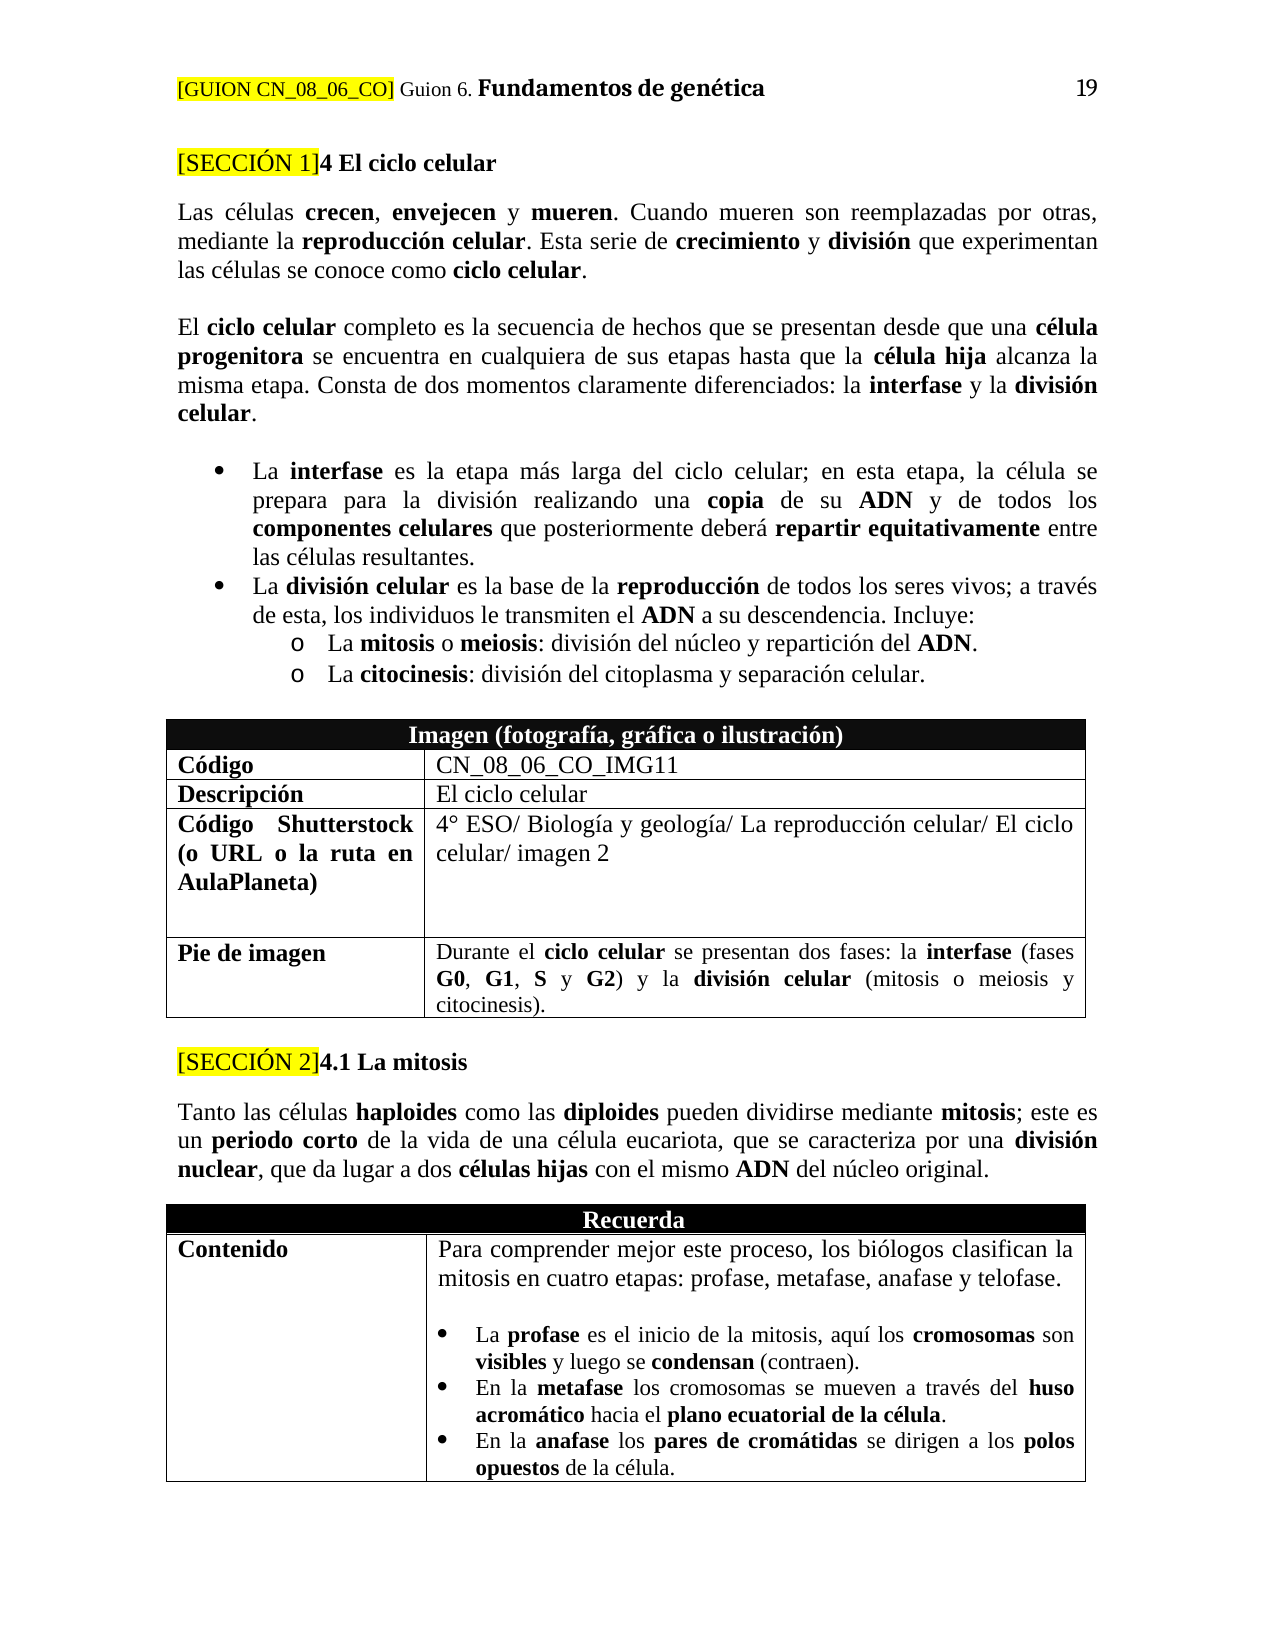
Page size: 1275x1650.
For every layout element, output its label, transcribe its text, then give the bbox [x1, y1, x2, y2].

list La división celular es la base de la reproducción de todos los seres vivos; a través de esta, los individuos le transmiten el ADN a su descendencia. Incluye: [215, 571, 1098, 628]
list La mitosis o meiosis: división del núcleo y repartición del ADN. [290, 628, 1098, 659]
table_cell Código [167, 750, 424, 778]
table_cell Durante el ciclo celular se presentan dos fases: la interfase (fases G0, G1, S y G2) y la división celular (mitosis o meiosis y citocinesis). [425, 938, 1085, 1017]
list La citocinesis: división del citoplasma y separación celular. [290, 659, 1098, 690]
table_cell 4° ESO/ Biología y geología/ La reproducción celular/ El ciclo celular/ imagen 2 [425, 809, 1085, 937]
table_cell Descripción [167, 780, 424, 808]
table_header Recuerda [167, 1205, 1085, 1233]
text Las células crecen, envejecen y mueren. Cuando mueren son reemplazadas por otras, mediante la reproducción celular. Esta serie de crecimiento y división que experimentan las células se conoce como ciclo celular. [177, 197, 1098, 283]
text [SECCIÓN 2]4.1 La mitosis [319, 1047, 1098, 1076]
table_cell CN_08_06_CO_IMG11 [425, 750, 1085, 778]
table_cell Código Shutterstock (o URL o la ruta en AulaPlaneta) [167, 809, 424, 937]
table_cell Contenido [167, 1235, 426, 1481]
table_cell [427, 1235, 1085, 1481]
table_header Imagen (fotografía, gráfica o ilustración) [167, 720, 1085, 749]
table_cell El ciclo celular [425, 780, 1085, 808]
table_cell Pie de imagen [167, 938, 424, 1017]
text [SECCIÓN 1]4 El ciclo celular [319, 148, 1098, 176]
text Tanto las células haploides como las diploides pueden dividirse mediante mitosis; este es un periodo corto de la vida de una célula eucariota, que se caracteriza por una división nuclear, que da lugar a dos células hijas con el mismo ADN del núcleo original. [177, 1097, 1098, 1183]
text El ciclo celular completo es la secuencia de hechos que se presentan desde que una célula progenitora se encuentra en cualquiera de sus etapas hasta que la célula hija alcanza la misma etapa. Consta de dos momentos claramente diferenciados: la interfase y la división celular. [177, 312, 1098, 427]
list La interfase es la etapa más larga del ciclo celular; en esta etapa, la célula se prepara para la división realizando una copia de su ADN y de todos los componentes celulares que posteriormente deberá repartir equitativamente entre las células resultantes. [215, 456, 1098, 571]
